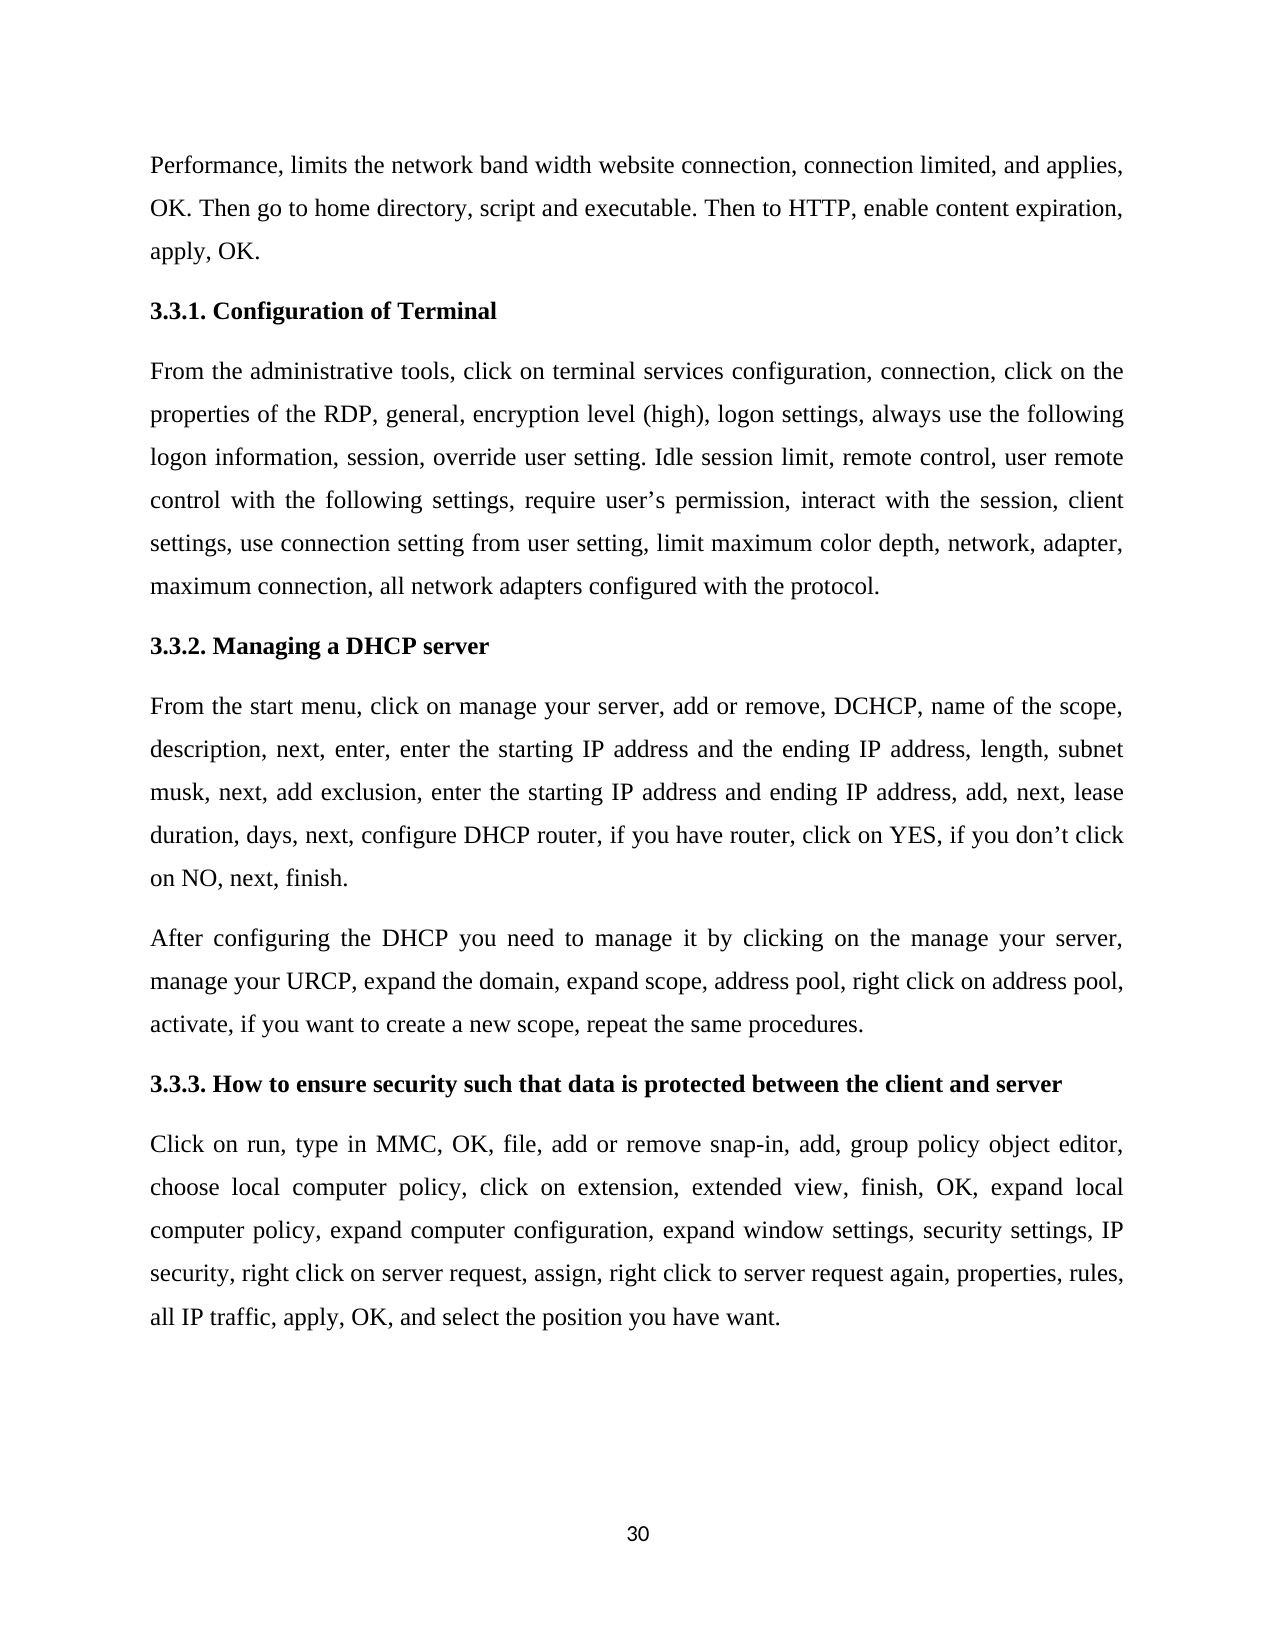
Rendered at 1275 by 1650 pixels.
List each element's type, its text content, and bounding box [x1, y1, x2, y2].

text 3.3.3. How to ensure security such that data is protected between the client and server [150, 1069, 1125, 1098]
text After configuring the DHCP you need to manage it by clicking on the manage your server, manage your URCP, expand the domain, expand scope, address pool, right click on address pool, activate, if you want to create a new scope, repeat the same procedures. [150, 923, 1125, 1038]
text Click on run, type in MMC, OK, file, add or remove snap-in, add, group policy object editor, choose local computer policy, click on extension, extended view, finish, OK, expand local computer policy, expand computer configuration, expand window settings, security settings, IP security, right click on server request, assign, right click to server request again, properties, rules, all IP traffic, apply, OK, and select the position you have want. [150, 1129, 1125, 1330]
text From the administrative tools, click on terminal services configuration, connection, click on the properties of the RDP, general, encryption level (high), logon settings, always use the following logon information, session, override user setting. Idle session limit, remote control, user remote control with the following settings, require user’s permission, interact with the session, client settings, use connection setting from user setting, limit maximum color depth, network, adapter, maximum connection, all network adapters configured with the protocol. [150, 356, 1125, 600]
text 3.3.1. Configuration of Terminal [150, 296, 1125, 325]
text Performance, limits the network band width website connection, connection limited, and applies, OK. Then go to home directory, script and executable. Then to HTTP, enable content expiration, apply, OK. [150, 150, 1125, 265]
text 3.3.2. Managing a DHCP server [150, 631, 1125, 660]
text From the start menu, click on manage your server, add or remove, DCHCP, name of the scope, description, next, enter, enter the starting IP address and the ending IP address, length, subnet musk, next, add exclusion, enter the starting IP address and ending IP address, add, next, lease duration, days, next, configure DHCP router, if you have router, click on YES, if you don’t click on NO, next, finish. [150, 691, 1125, 892]
